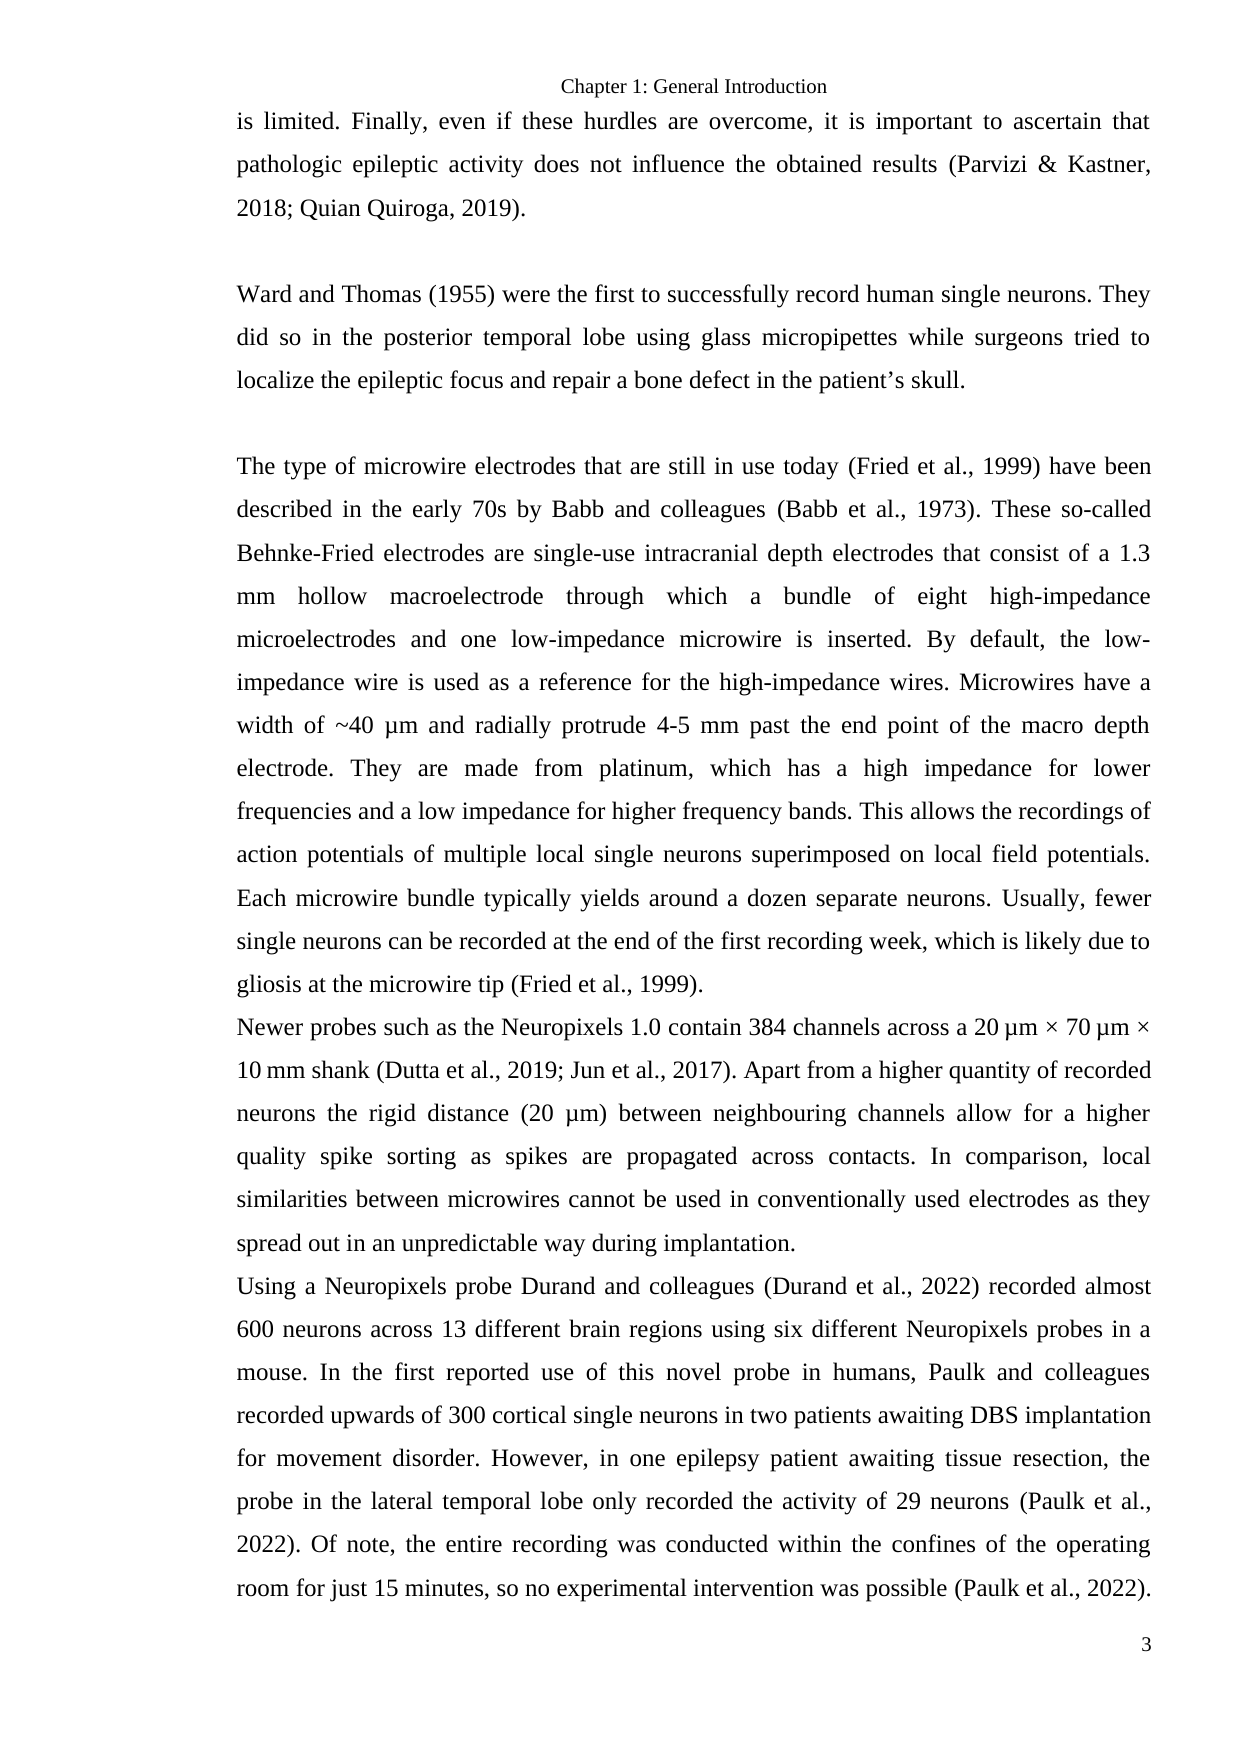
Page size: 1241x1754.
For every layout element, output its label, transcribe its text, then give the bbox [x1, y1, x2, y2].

text The type of microwire electrodes that are still in use today (Fried et al., 1999) have been described in the early 70s by Babb and colleagues (Babb et al., 1973). These so-called Behnke-Fried electrodes are single-use intracranial depth electrodes that consist of a 1.3 mm hollow macroelectrode through which a bundle of eight high-impedance microelectrodes and one low-impedance microwire is inserted. By default, the low-impedance wire is used as a reference for the high-impedance wires. Microwires have a width of ~40 µm and radially protrude 4-5 mm past the end point of the macro depth electrode. They are made from platinum, which has a high impedance for lower frequencies and a low impedance for higher frequency bands. This allows the recordings of action potentials of multiple local single neurons superimposed on local field potentials. Each microwire bundle typically yields around a dozen separate neurons. Usually, fewer single neurons can be recorded at the end of the first recording week, which is likely due to gliosis at the microwire tip (Fried et al., 1999). [236, 451, 1152, 998]
text Ward and Thomas (1955) were the first to successfully record human single neurons. They did so in the posterior temporal lobe using glass micropipettes while surgeons tried to localize the epileptic focus and repair a bone defect in the patient’s skull. [236, 279, 1152, 394]
text Newer probes such as the Neuropixels 1.0 contain 384 channels across a 20 µm × 70 µm × 10 mm shank (Dutta et al., 2019; Jun et al., 2017). Apart from a higher quantity of recorded neurons the rigid distance (20 µm) between neighbouring channels allow for a higher quality spike sorting as spikes are propagated across contacts. In comparison, local similarities between microwires cannot be used in conventionally used electrodes as they spread out in an unpredictable way during implantation. [236, 1012, 1152, 1256]
